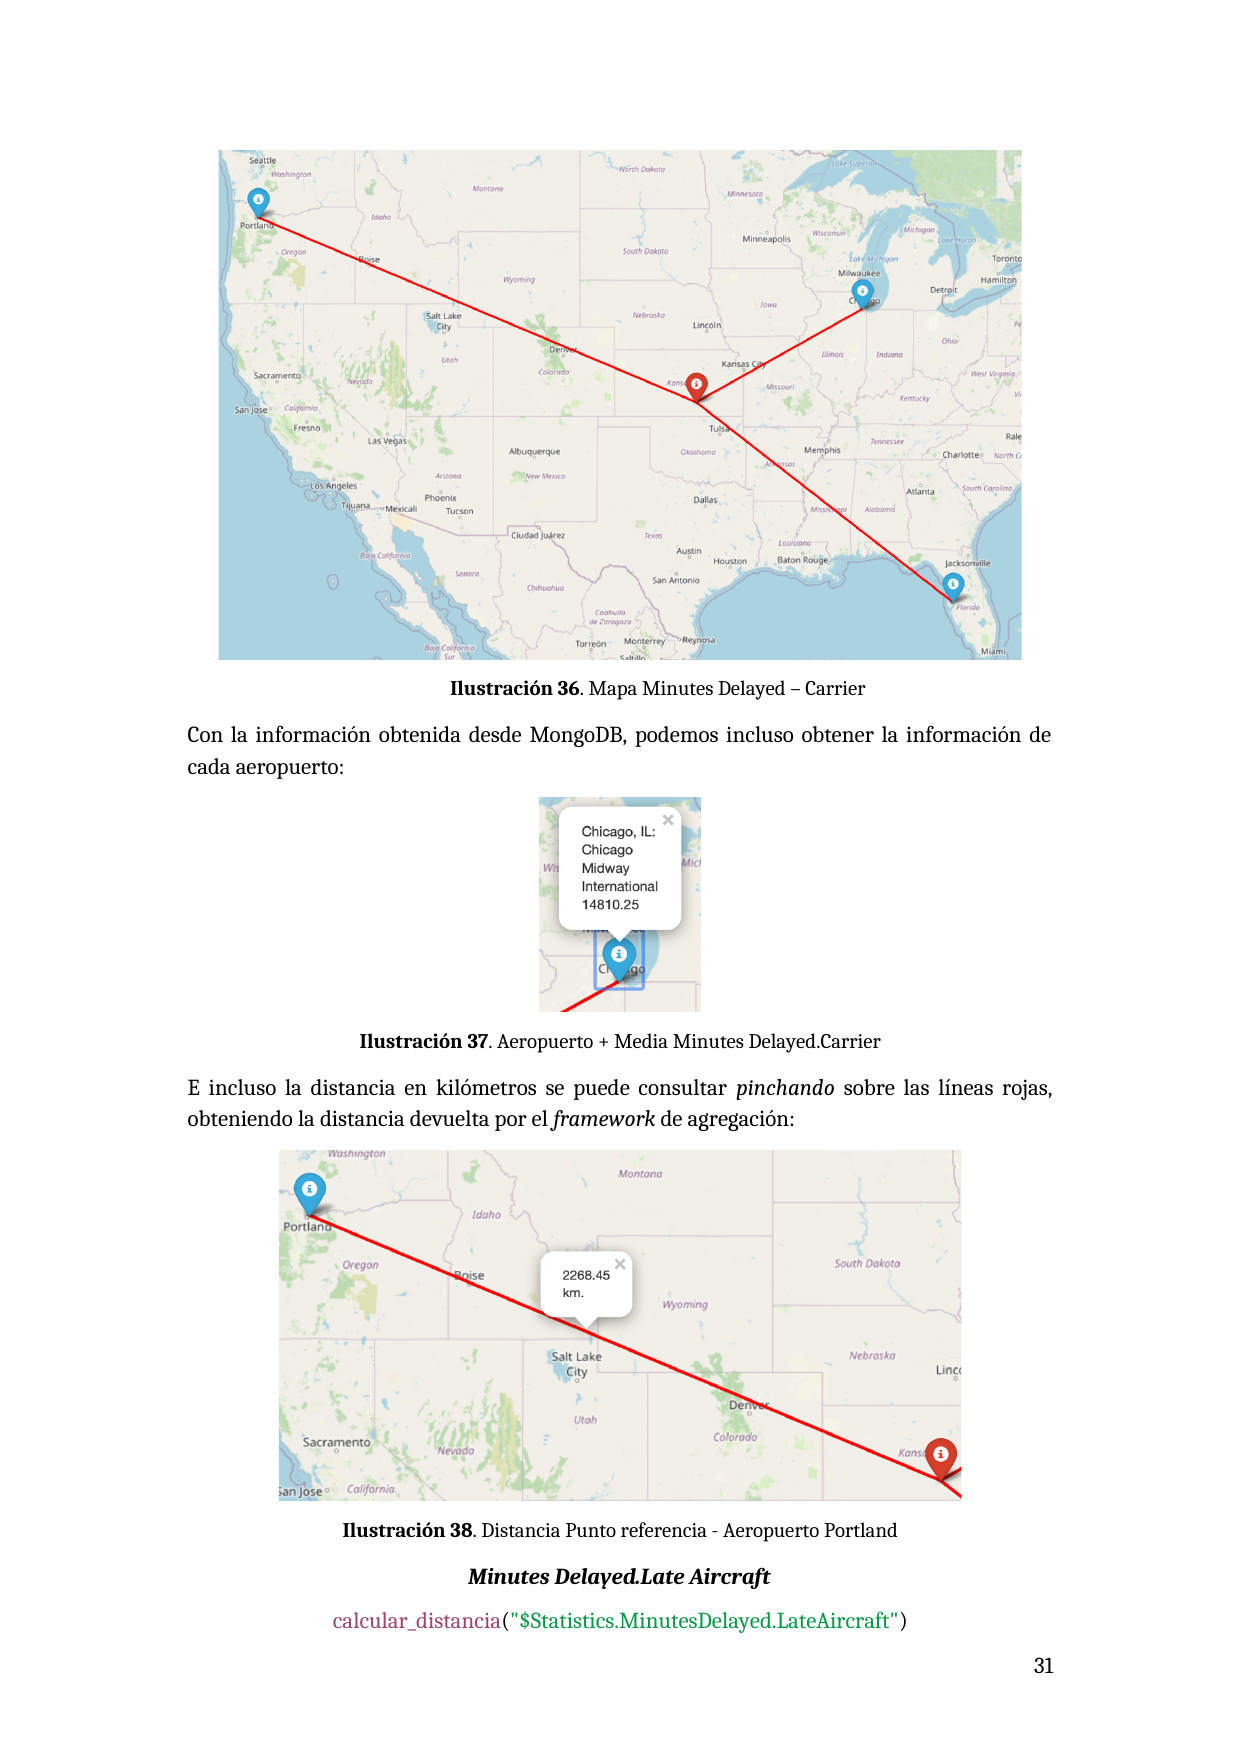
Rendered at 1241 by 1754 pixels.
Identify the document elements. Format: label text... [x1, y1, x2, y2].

picture [218, 150, 1022, 660]
text Con la información obtenida desde MongoDB, podemos incluso obtener la información de cada aeropuerto: [187, 722, 1053, 780]
text Ilustración 37. Aeropuerto + Media Minutes Delayed.Carrier [187, 1030, 1053, 1054]
picture [539, 797, 702, 1012]
text Minutes Delayed.Late Aircraft [187, 1563, 1053, 1590]
text Ilustración 36. Mapa Minutes Delayed – Carrier [262, 677, 1053, 701]
text calcular_distancia("$Statistics.MinutesDelayed.LateAircraft") [187, 1607, 1053, 1634]
text Ilustración 38. Distancia Punto referencia - Aeropuerto Portland [187, 1519, 1053, 1543]
picture [278, 1150, 962, 1501]
text E incluso la distancia en kilómetros se puede consultar pinchando sobre las líneas rojas, obteniendo la distancia devuelta por el framework de agregación: [187, 1074, 1053, 1132]
